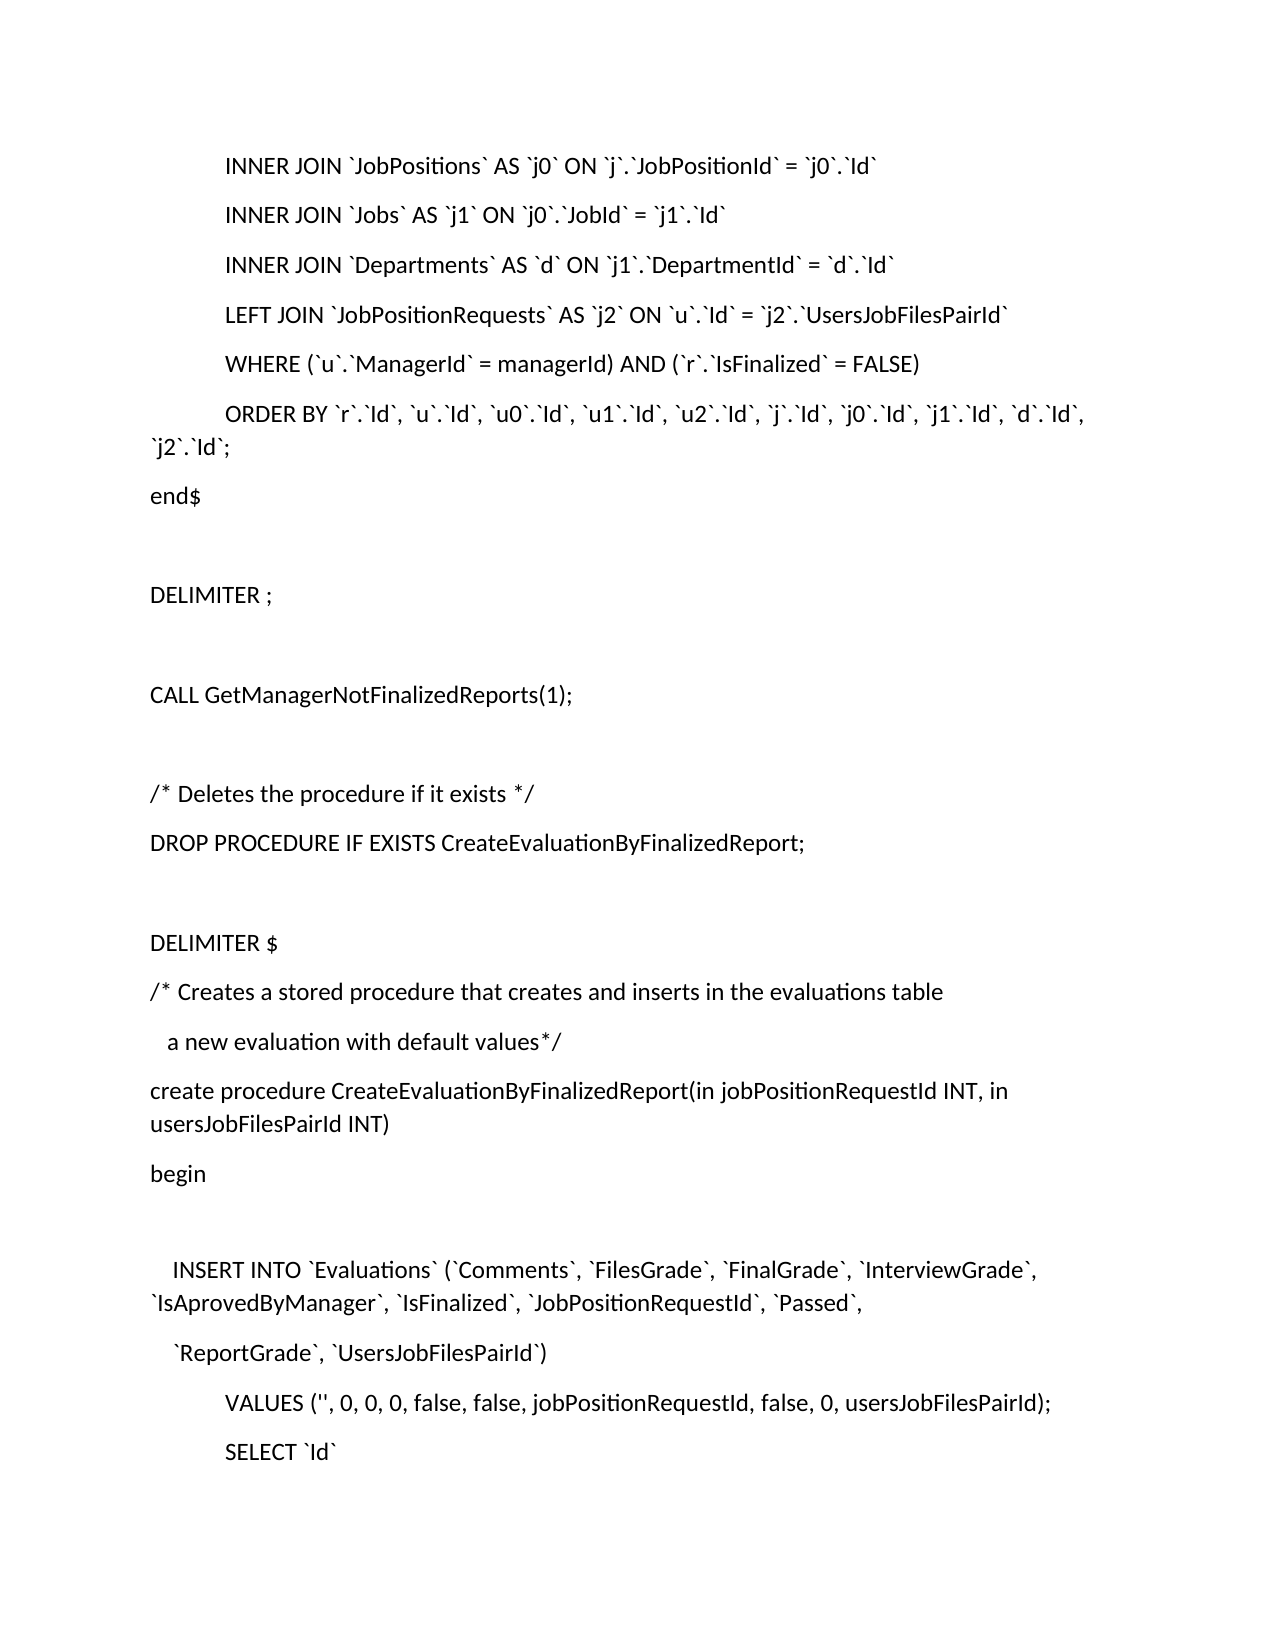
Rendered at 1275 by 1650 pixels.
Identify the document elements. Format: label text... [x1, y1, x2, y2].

text INSERT INTO `Evaluations` (`Comments`, `FilesGrade`, `FinalGrade`, `InterviewGrade`, `IsAprovedByManager`, `IsFinalized`, `JobPositionRequestId`, `Passed`, [150, 1254, 1125, 1318]
text INNER JOIN `Jobs` AS `j1` ON `j0`.`JobId` = `j1`.`Id` [150, 199, 1125, 230]
text SELECT `Id` [150, 1436, 1125, 1467]
text begin [150, 1158, 1125, 1188]
text /* Creates a stored procedure that creates and inserts in the evaluations table [150, 976, 1125, 1007]
text /* Deletes the procedure if it exists */ [150, 778, 1125, 808]
text CALL GetManagerNotFinalizedReports(1); [150, 679, 1125, 709]
text LEFT JOIN `JobPositionRequests` AS `j2` ON `u`.`Id` = `j2`.`UsersJobFilesPairId` [150, 299, 1125, 329]
text INNER JOIN `JobPositions` AS `j0` ON `j`.`JobPositionId` = `j0`.`Id` [150, 150, 1125, 181]
text a new evaluation with default values*/ [150, 1026, 1125, 1056]
text INNER JOIN `Departments` AS `d` ON `j1`.`DepartmentId` = `d`.`Id` [150, 249, 1125, 280]
text VALUES ('', 0, 0, 0, false, false, jobPositionRequestId, false, 0, usersJobFilesPairId); [150, 1387, 1125, 1417]
text `ReportGrade`, `UsersJobFilesPairId`) [150, 1337, 1125, 1368]
text WHERE (`u`.`ManagerId` = managerId) AND (`r`.`IsFinalized` = FALSE) [150, 348, 1125, 379]
text DROP PROCEDURE IF EXISTS CreateEvaluationByFinalizedReport; [150, 827, 1125, 858]
text create procedure CreateEvaluationByFinalizedReport(in jobPositionRequestId INT, in usersJobFilesPairId INT) [150, 1075, 1125, 1139]
text end$ [150, 480, 1125, 511]
text ORDER BY `r`.`Id`, `u`.`Id`, `u0`.`Id`, `u1`.`Id`, `u2`.`Id`, `j`.`Id`, `j0`.`Id`, `j1`.`Id`, `d`.`Id`, `j2`.`Id`; [150, 398, 1125, 461]
text DELIMITER ; [150, 579, 1125, 610]
text DELIMITER $ [150, 927, 1125, 957]
